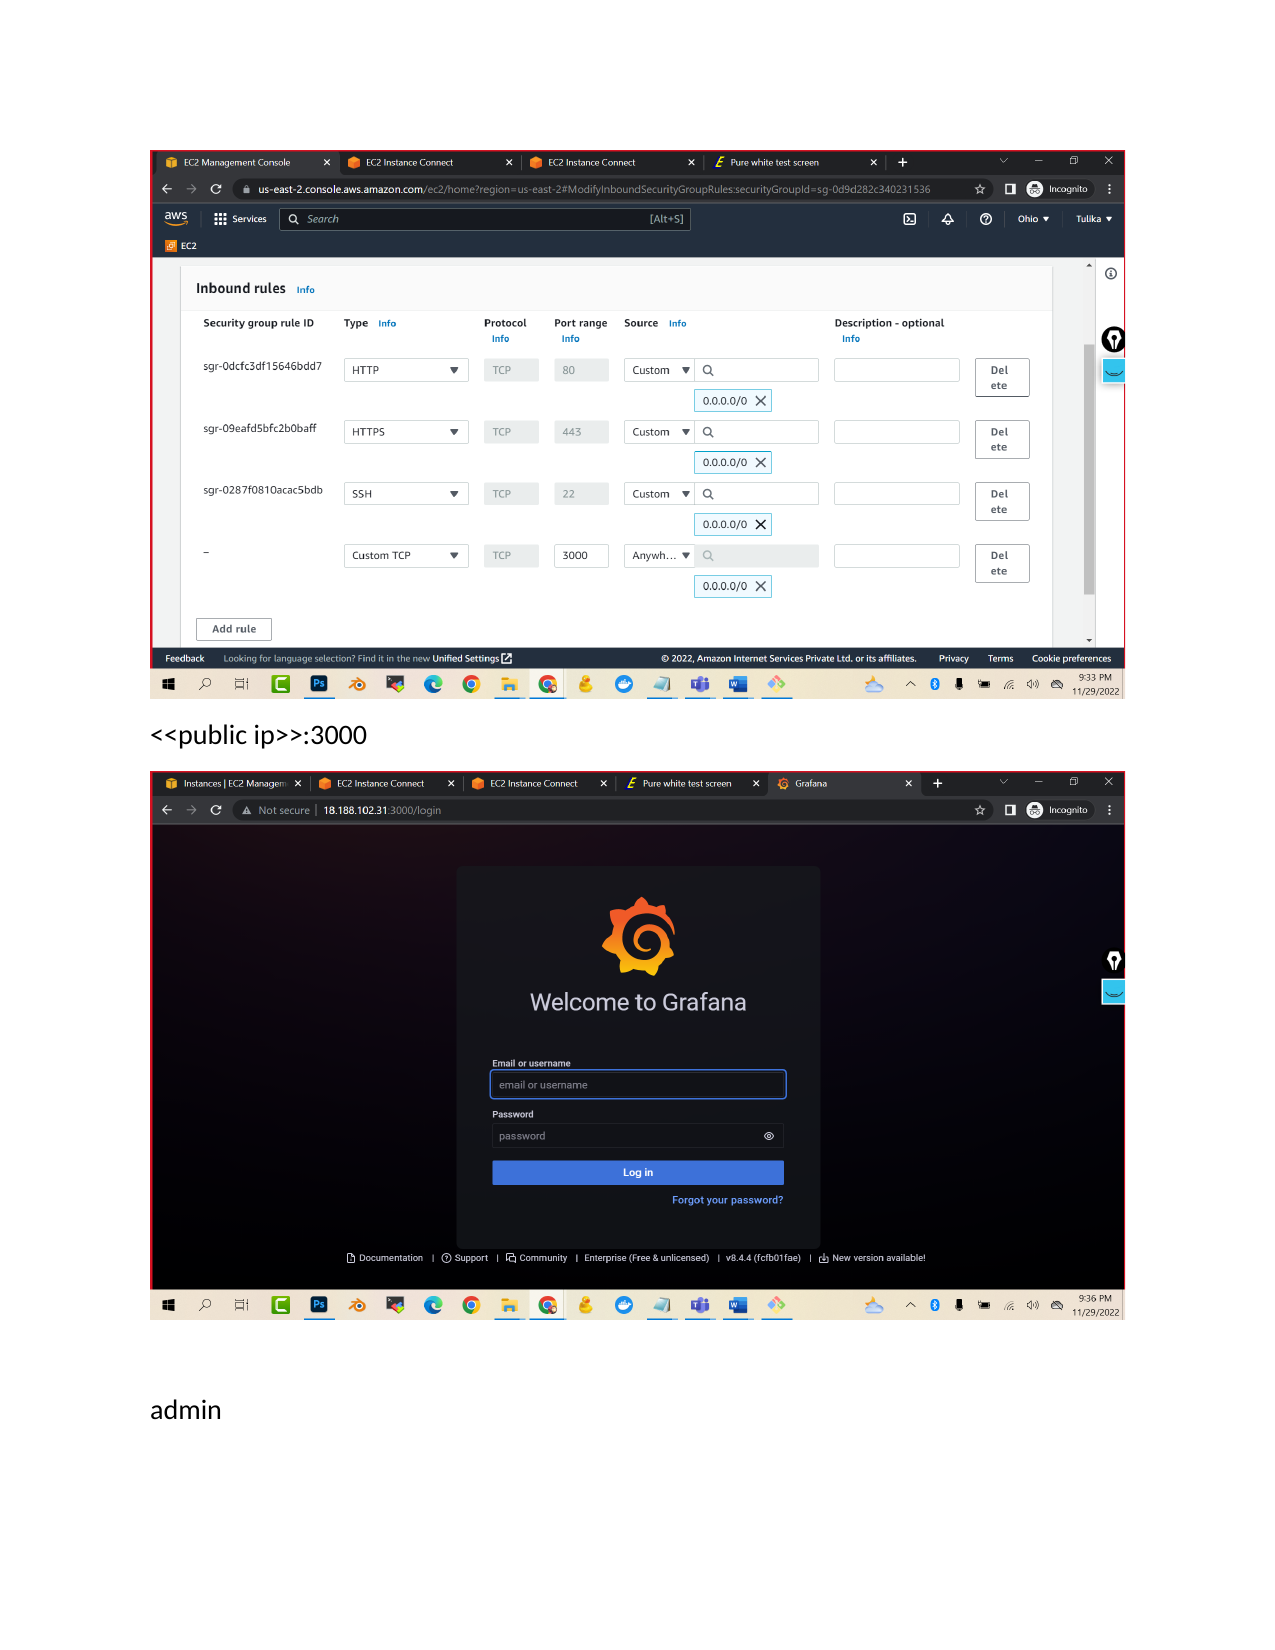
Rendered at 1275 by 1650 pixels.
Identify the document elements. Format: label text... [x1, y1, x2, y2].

picture [150, 150, 1125, 699]
picture [150, 771, 1125, 1320]
text admin [150, 1392, 1125, 1426]
text <<public ip>>:3000 [150, 717, 1125, 752]
